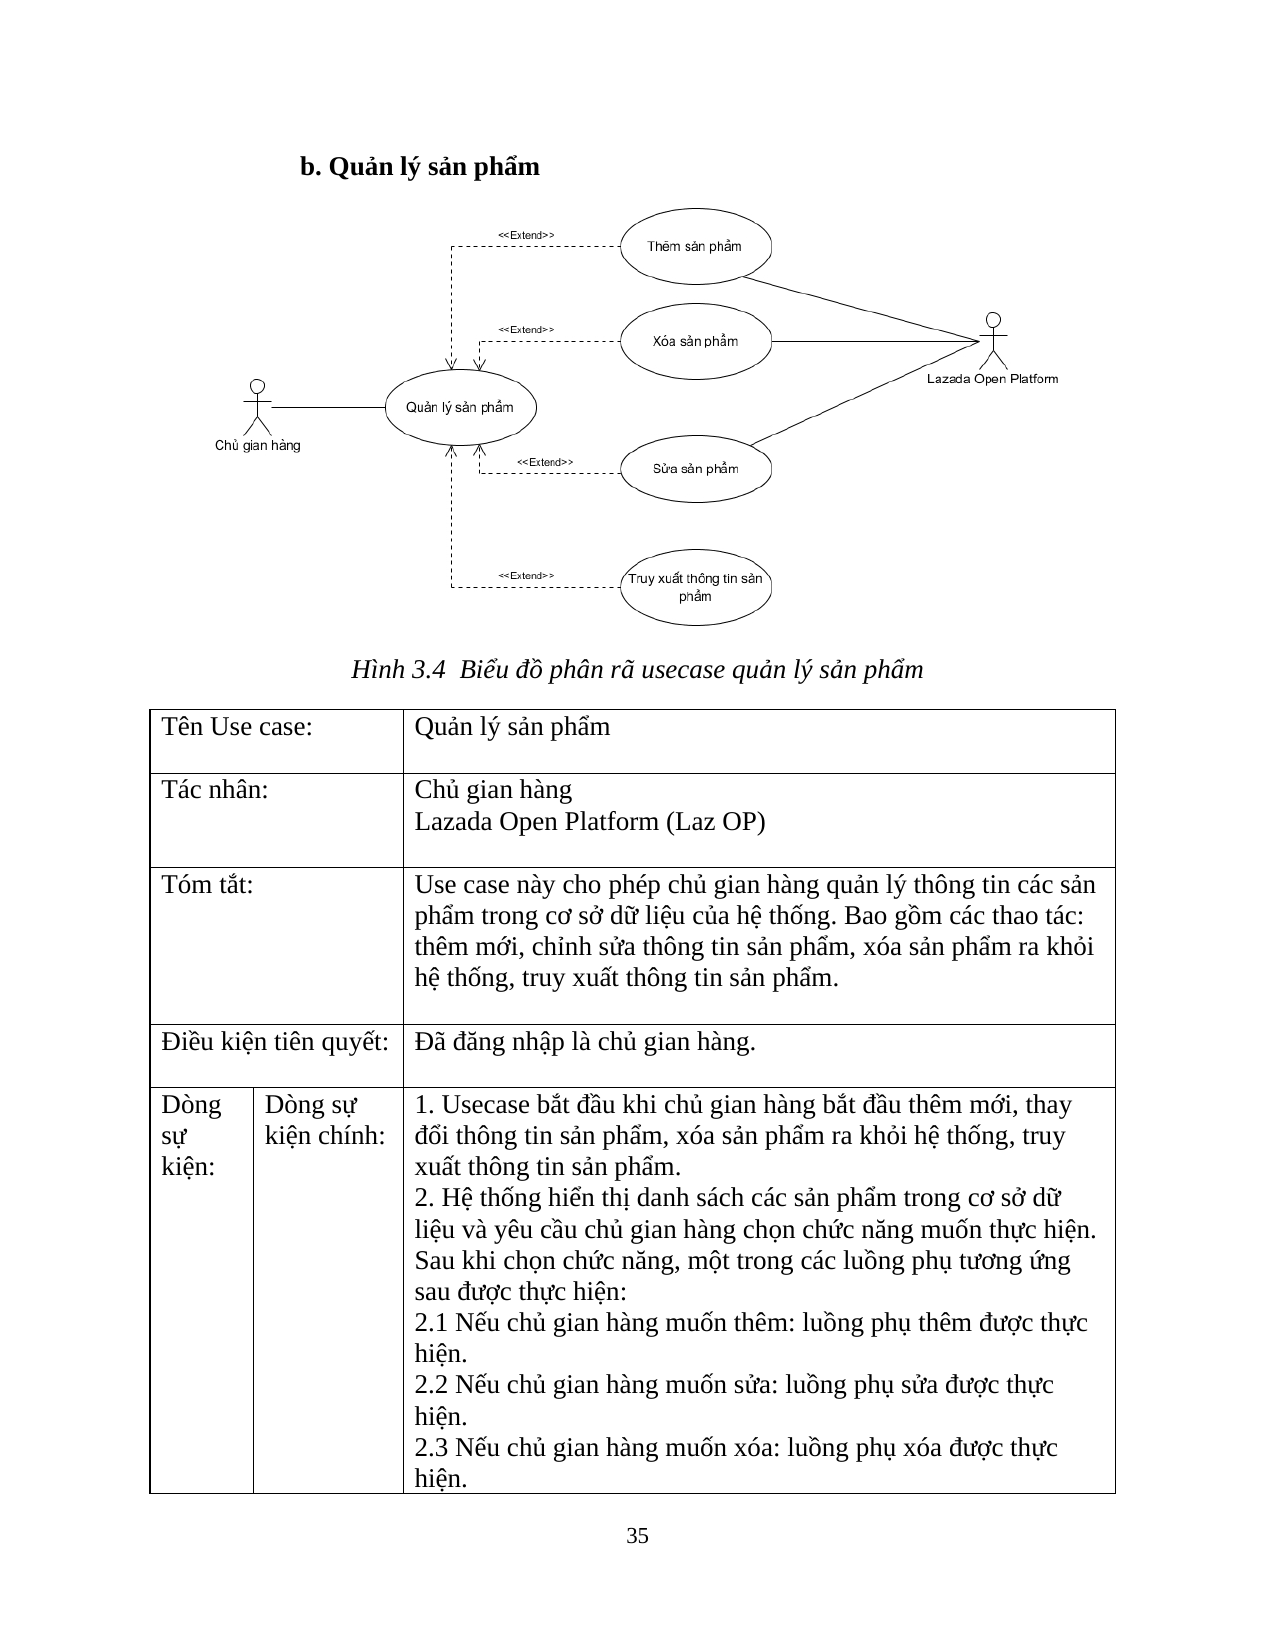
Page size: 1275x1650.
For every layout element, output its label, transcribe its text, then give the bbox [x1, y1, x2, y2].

table_cell Chủ gian hàng Lazada Open Platform (Laz OP) [404, 774, 1115, 867]
table_header Tên Use case: [151, 710, 403, 772]
table_cell Đã đăng nhập là chủ gian hàng. [404, 1025, 1115, 1087]
table_cell Dòng sự kiện: [151, 1088, 253, 1493]
picture [203, 206, 1072, 628]
subtitle b. Quản lý sản phẩm [150, 150, 1125, 181]
table_cell Tác nhân: [151, 774, 403, 867]
table_cell Tóm tắt: [151, 868, 403, 1024]
table_cell Điều kiện tiên quyết: [151, 1025, 403, 1087]
table_cell Use case này cho phép chủ gian hàng quản lý thông tin các sản phẩm trong cơ sở dữ liệu của hệ thống. Bao gồm các thao tác: thêm mới, chỉnh sửa thông tin sản phẩm, xóa sản phẩm ra khỏi hệ thống, truy xuất thông tin sản phẩm. [404, 868, 1115, 1024]
table_header Quản lý sản phẩm [404, 710, 1115, 772]
table_cell Dòng sự kiện chính: [254, 1088, 403, 1493]
text Hình 3.4 Biểu đồ phân rã usecase quản lý sản phẩm [150, 653, 1125, 684]
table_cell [404, 1088, 1115, 1493]
